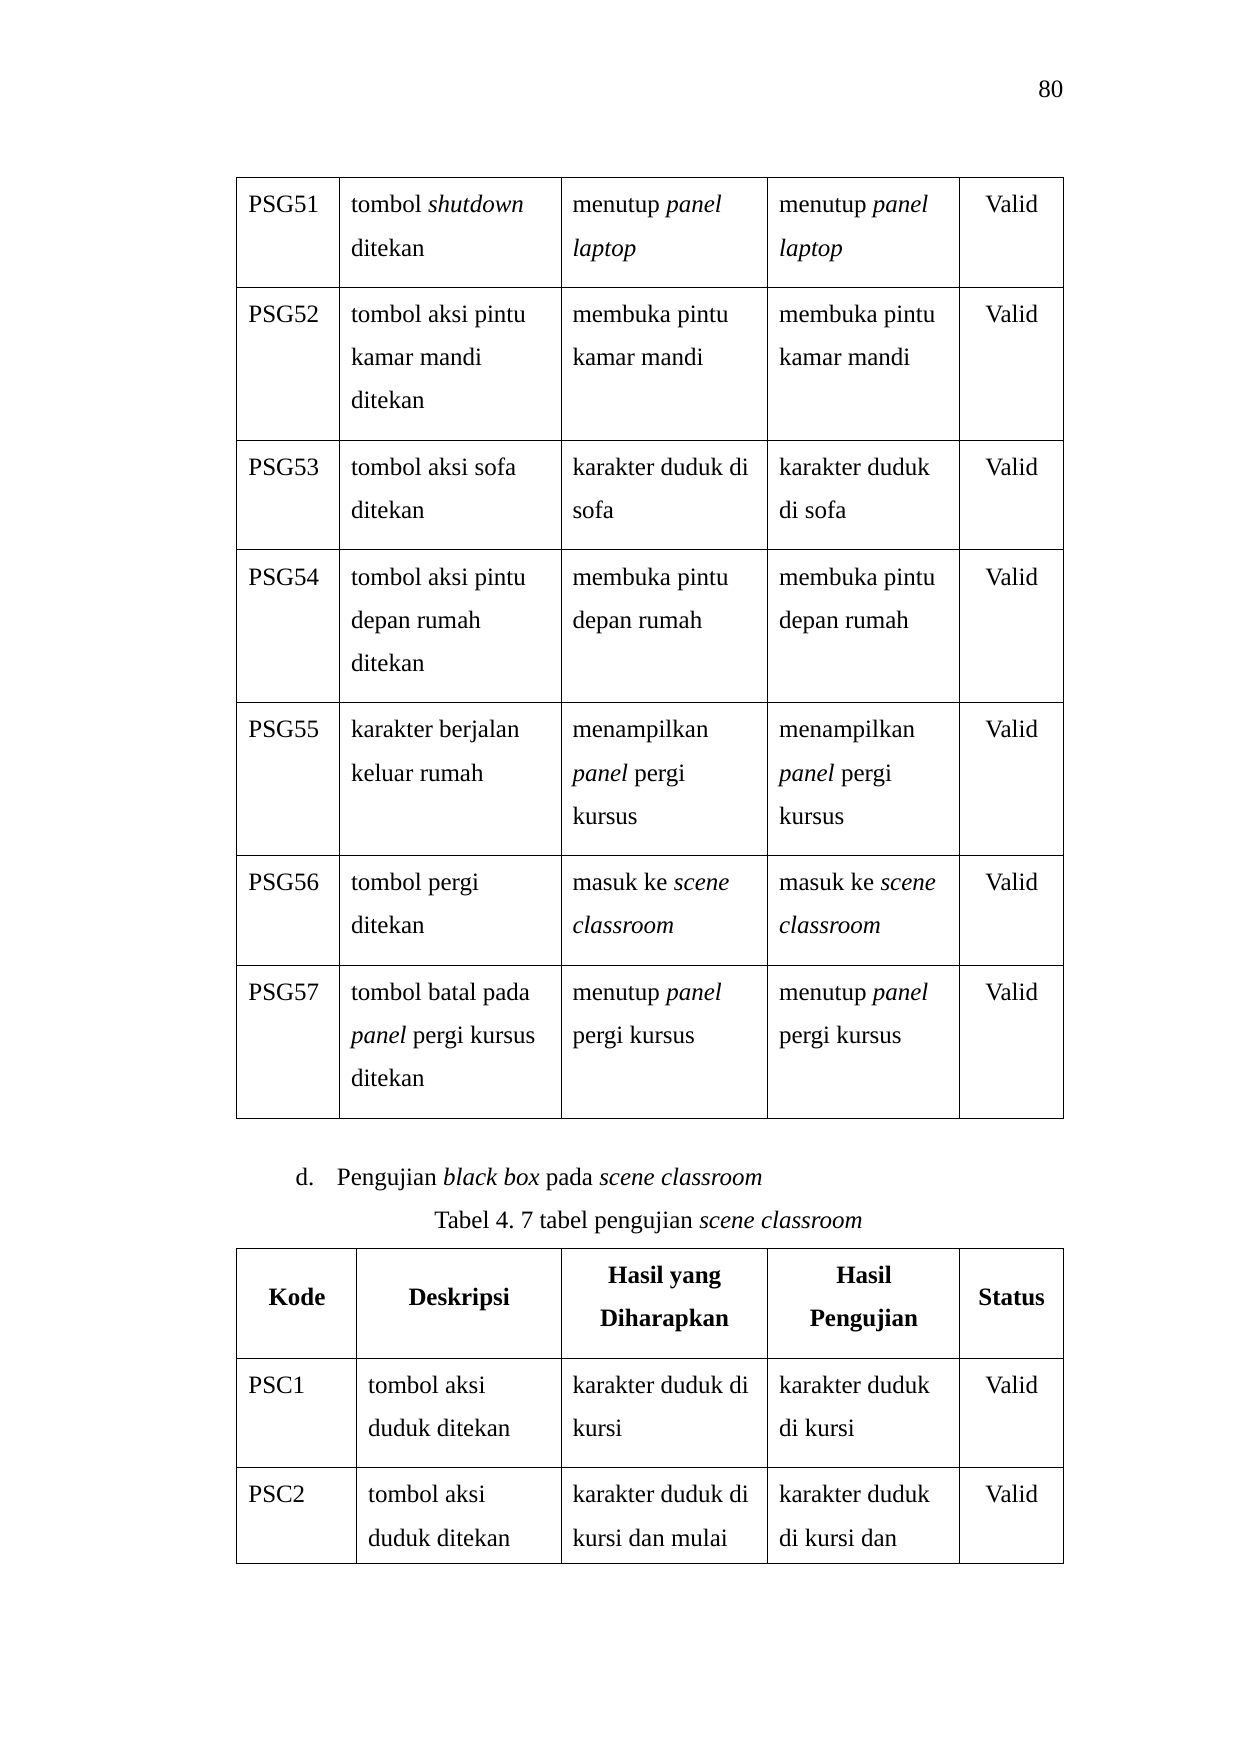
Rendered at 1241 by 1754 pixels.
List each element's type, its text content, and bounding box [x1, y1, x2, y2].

table_cell PSG56 [237, 856, 339, 965]
table_cell Valid [960, 550, 1063, 702]
table_cell Valid [960, 856, 1063, 965]
table_cell membuka pintu kamar mandi [768, 288, 959, 440]
table_cell karakter duduk di sofa [562, 441, 767, 549]
table_cell membuka pintu depan rumah [562, 550, 767, 702]
table_cell PSG53 [237, 441, 339, 549]
table_cell tombol shutdown ditekan [340, 178, 561, 287]
text Tabel 4. 7 tabel pengujian scene classroom [236, 1205, 1063, 1233]
table_cell menampilkan panel pergi kursus [768, 703, 959, 855]
table_header Status [960, 1249, 1063, 1358]
table_cell tombol aksi pintu depan rumah ditekan [340, 550, 561, 702]
list Pengujian black box pada scene classroom [295, 1162, 1063, 1190]
table_cell Valid [960, 178, 1063, 287]
table_cell karakter berjalan keluar rumah [340, 703, 561, 855]
table_cell menutup panel pergi kursus [562, 966, 767, 1117]
table_cell PSG57 [237, 966, 339, 1117]
table_cell masuk ke scene classroom [768, 856, 959, 965]
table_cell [562, 1468, 767, 1563]
table_cell masuk ke scene classroom [562, 856, 767, 965]
table_cell karakter duduk di kursi [768, 1359, 959, 1467]
table_cell tombol aksi sofa ditekan [340, 441, 561, 549]
table_cell tombol pergi ditekan [340, 856, 561, 965]
table_cell karakter duduk di sofa [768, 441, 959, 549]
table_cell Valid [960, 1359, 1063, 1467]
table_cell PSG55 [237, 703, 339, 855]
table_cell karakter duduk di kursi [562, 1359, 767, 1467]
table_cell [357, 1468, 561, 1563]
table_cell menutup panel pergi kursus [768, 966, 959, 1117]
table_cell Valid [960, 703, 1063, 855]
table_cell PSC1 [237, 1359, 356, 1467]
table_cell Valid [960, 441, 1063, 549]
table_header Deskripsi [357, 1249, 561, 1358]
table_cell tombol aksi pintu kamar mandi ditekan [340, 288, 561, 440]
table_cell PSC2 [237, 1468, 356, 1563]
table_header Kode [237, 1249, 356, 1358]
table_header Hasil Pengujian [768, 1249, 959, 1358]
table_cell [768, 1468, 959, 1563]
table_cell PSG54 [237, 550, 339, 702]
table_cell Valid [960, 966, 1063, 1117]
table_cell menutup panel laptop [562, 178, 767, 287]
table_header Hasil yang Diharapkan [562, 1249, 767, 1358]
table_cell PSG51 [237, 178, 339, 287]
table_cell PSG52 [237, 288, 339, 440]
table_cell Valid [960, 1468, 1063, 1563]
table_cell tombol aksi duduk ditekan [357, 1359, 561, 1467]
table_cell menutup panel laptop [768, 178, 959, 287]
table_cell Valid [960, 288, 1063, 440]
table_cell menampilkan panel pergi kursus [562, 703, 767, 855]
table_cell tombol batal pada panel pergi kursus ditekan [340, 966, 561, 1117]
table_cell membuka pintu depan rumah [768, 550, 959, 702]
table_cell membuka pintu kamar mandi [562, 288, 767, 440]
